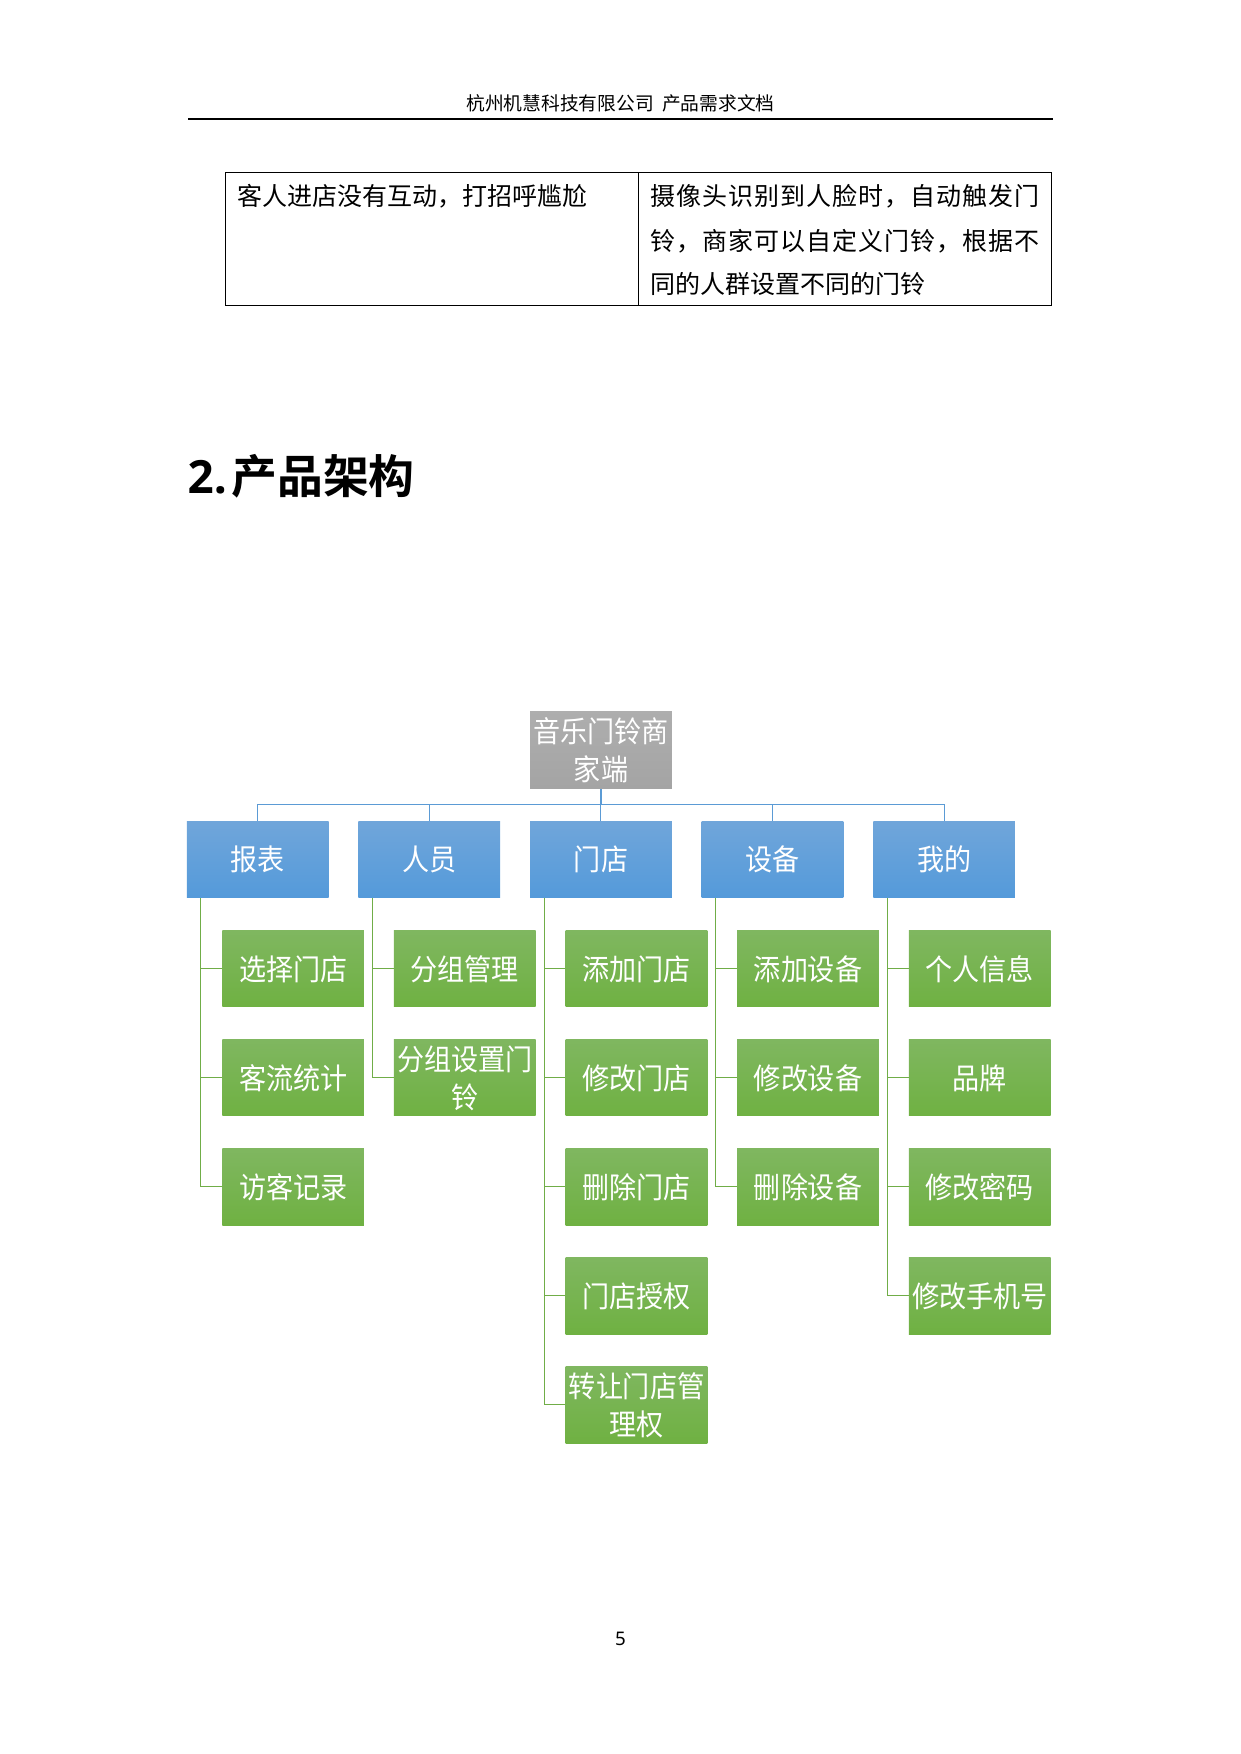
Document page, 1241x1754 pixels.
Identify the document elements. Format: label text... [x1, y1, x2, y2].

table_cell 客人进店没有互动，打招呼尴尬 [226, 173, 638, 305]
subtitle 产品架构 [187, 430, 1053, 518]
table_cell 摄像头识别到人脸时，自动触发门铃，商家可以自定义门铃，根据不同的人群设置不同的门铃 [639, 173, 1051, 305]
